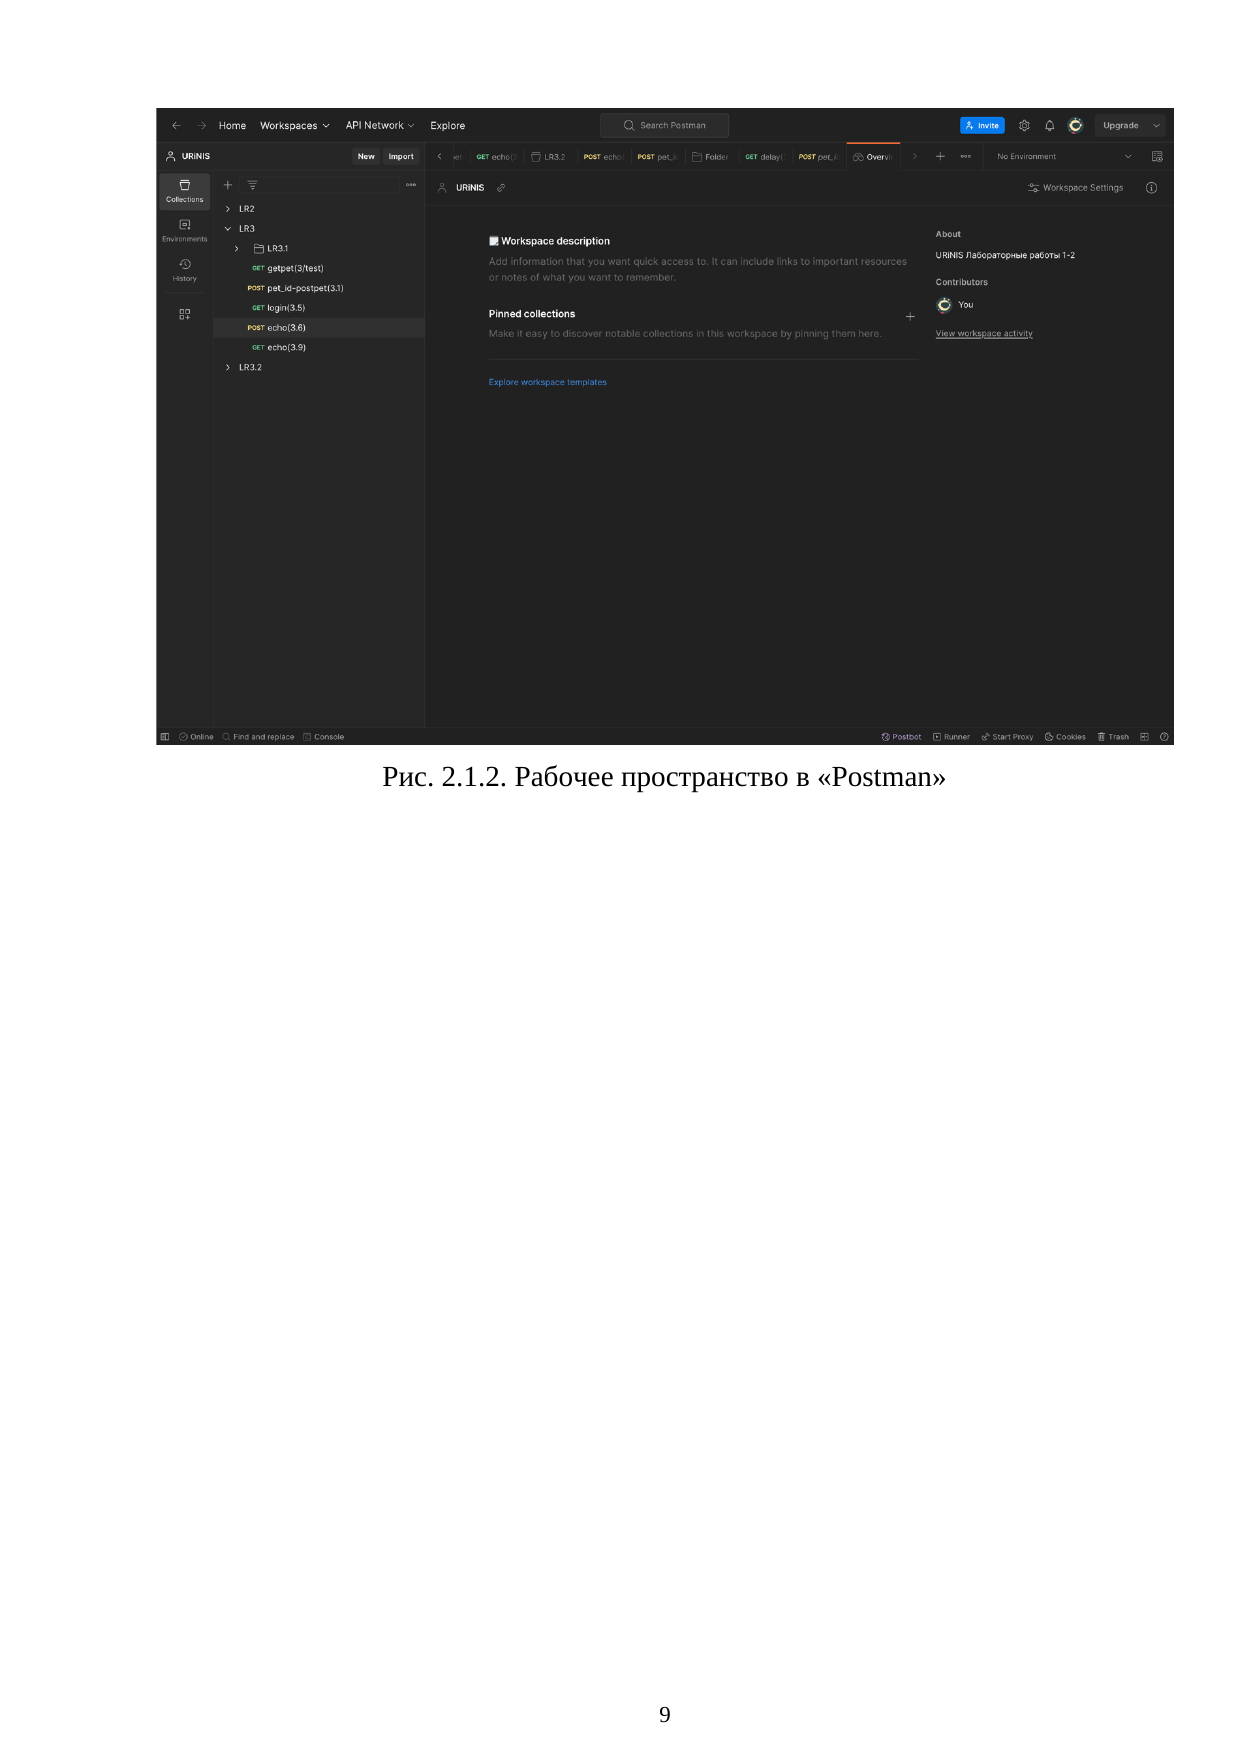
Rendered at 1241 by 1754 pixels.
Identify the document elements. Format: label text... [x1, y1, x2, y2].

picture [156, 108, 1174, 745]
text Рис. 2.1.2. Рабочее пространство в «Postman» [227, 759, 1101, 793]
